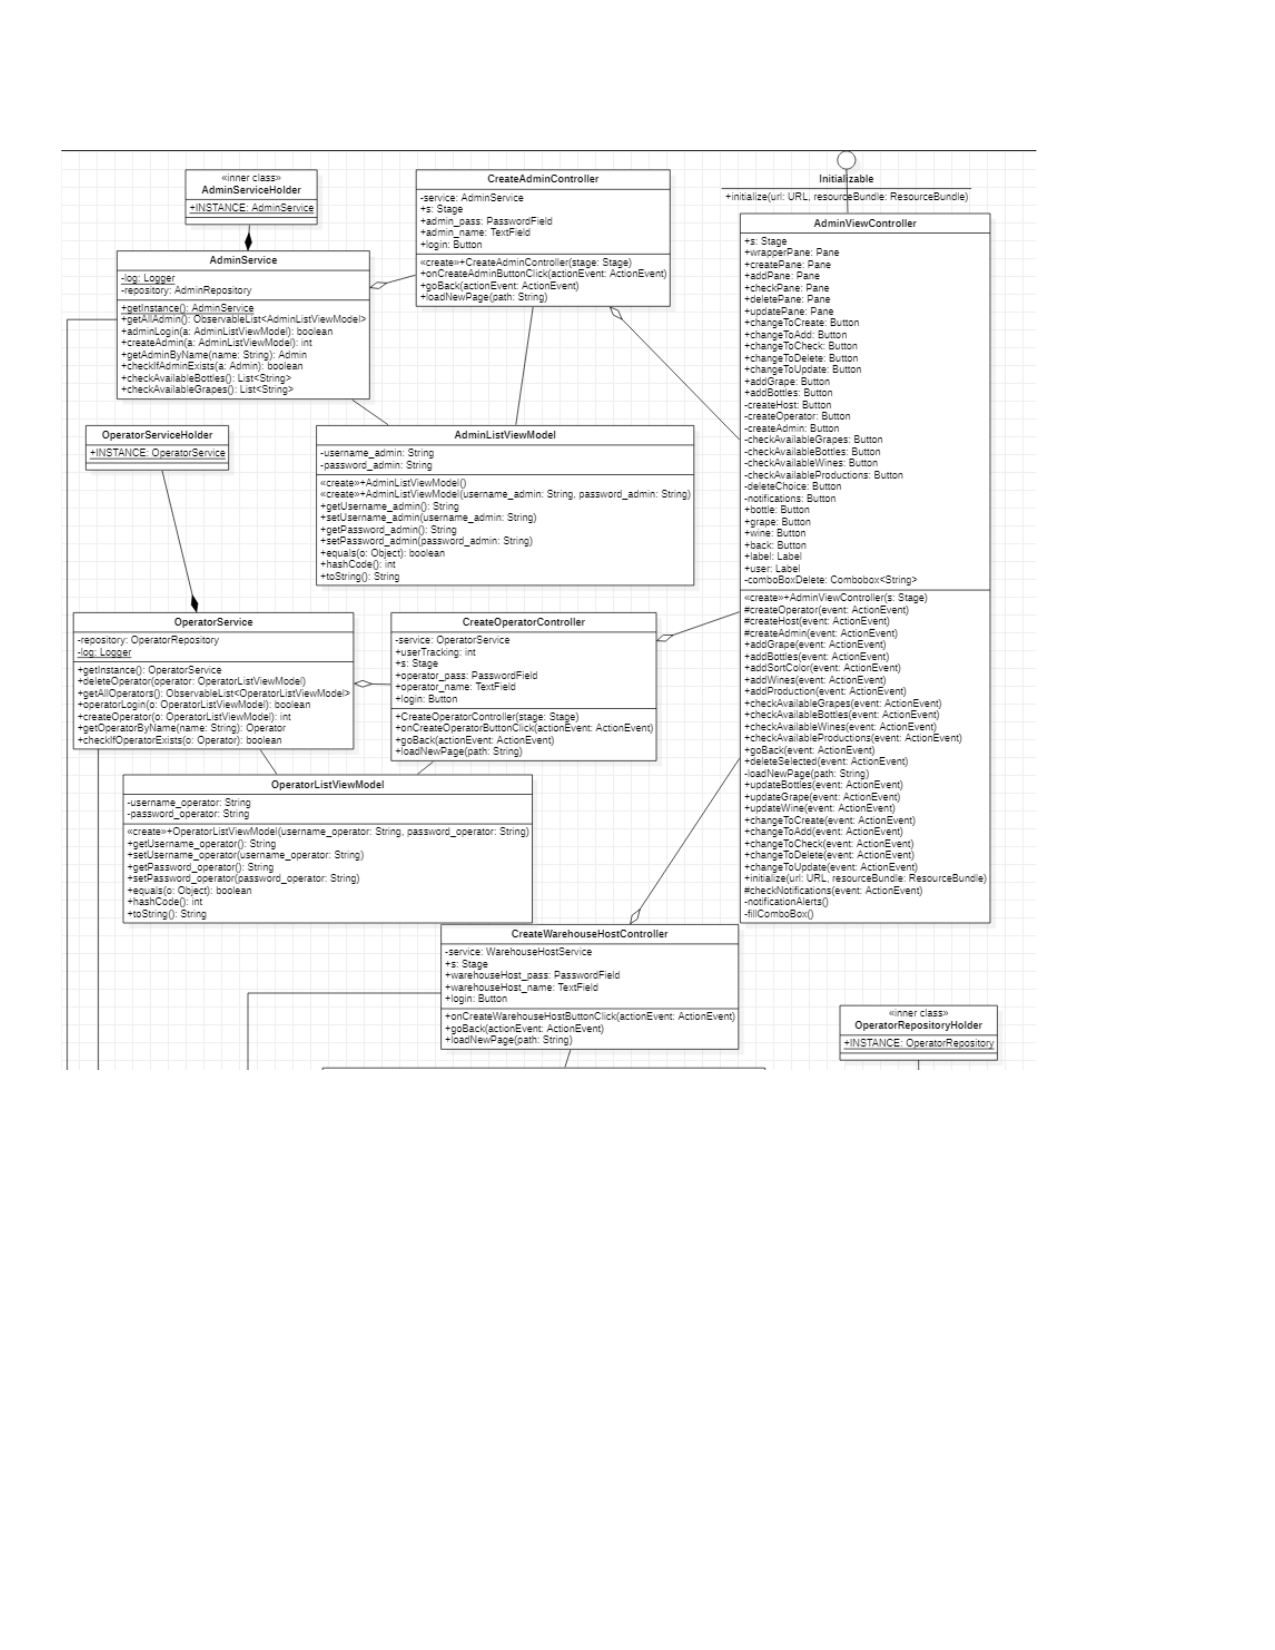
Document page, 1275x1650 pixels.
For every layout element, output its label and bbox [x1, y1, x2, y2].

picture [61, 150, 1037, 1070]
